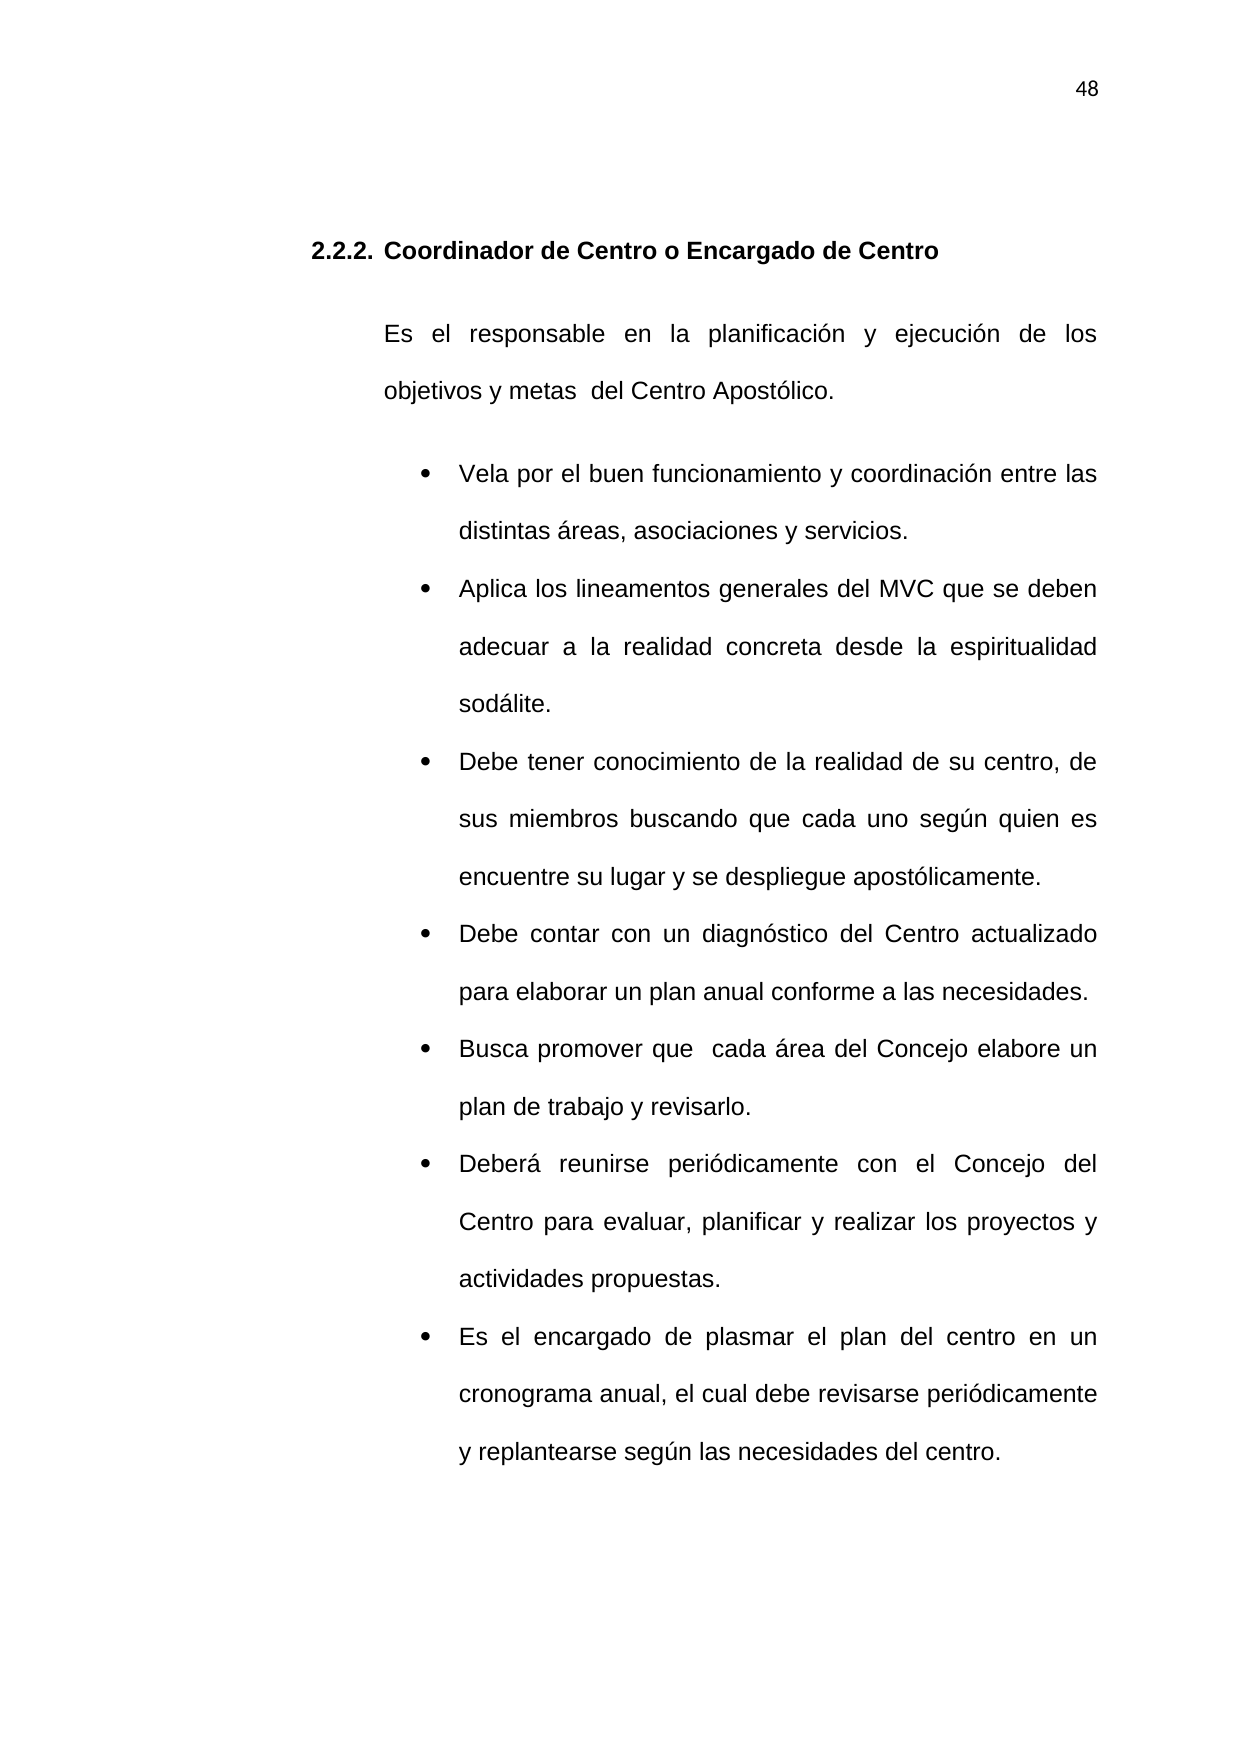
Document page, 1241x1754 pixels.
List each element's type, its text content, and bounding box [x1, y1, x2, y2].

list Debe contar con un diagnóstico del Centro actualizado para elaborar un plan anual conforme a las necesidades. [421, 919, 1098, 1005]
list Deberá reunirse periódicamente con el Concejo del Centro para evaluar, planificar y realizar los proyectos y actividades propuestas. [421, 1149, 1098, 1293]
list Busca promover que cada área del Concejo elabore un plan de trabajo y revisarlo. [421, 1034, 1098, 1121]
list Es el encargado de plasmar el plan del centro en un cronograma anual, el cual debe revisarse periódicamente y replantearse según las necesidades del centro. [421, 1322, 1098, 1466]
list Aplica los lineamentos generales del MVC que se deben adecuar a la realidad concreta desde la espiritualidad sodálite. [421, 574, 1098, 718]
list Coordinador de Centro o Encargado de Centro [311, 236, 1098, 265]
list Debe tener conocimiento de la realidad de su centro, de sus miembros buscando que cada uno según quien es encuentre su lugar y se despliegue apostólicamente. [421, 746, 1098, 890]
text Es el responsable en la planificación y ejecución de los objetivos y metas del Centro Apostólico. [384, 319, 1098, 405]
list Vela por el buen funcionamiento y coordinación entre las distintas áreas, asociaciones y servicios. [421, 459, 1098, 545]
